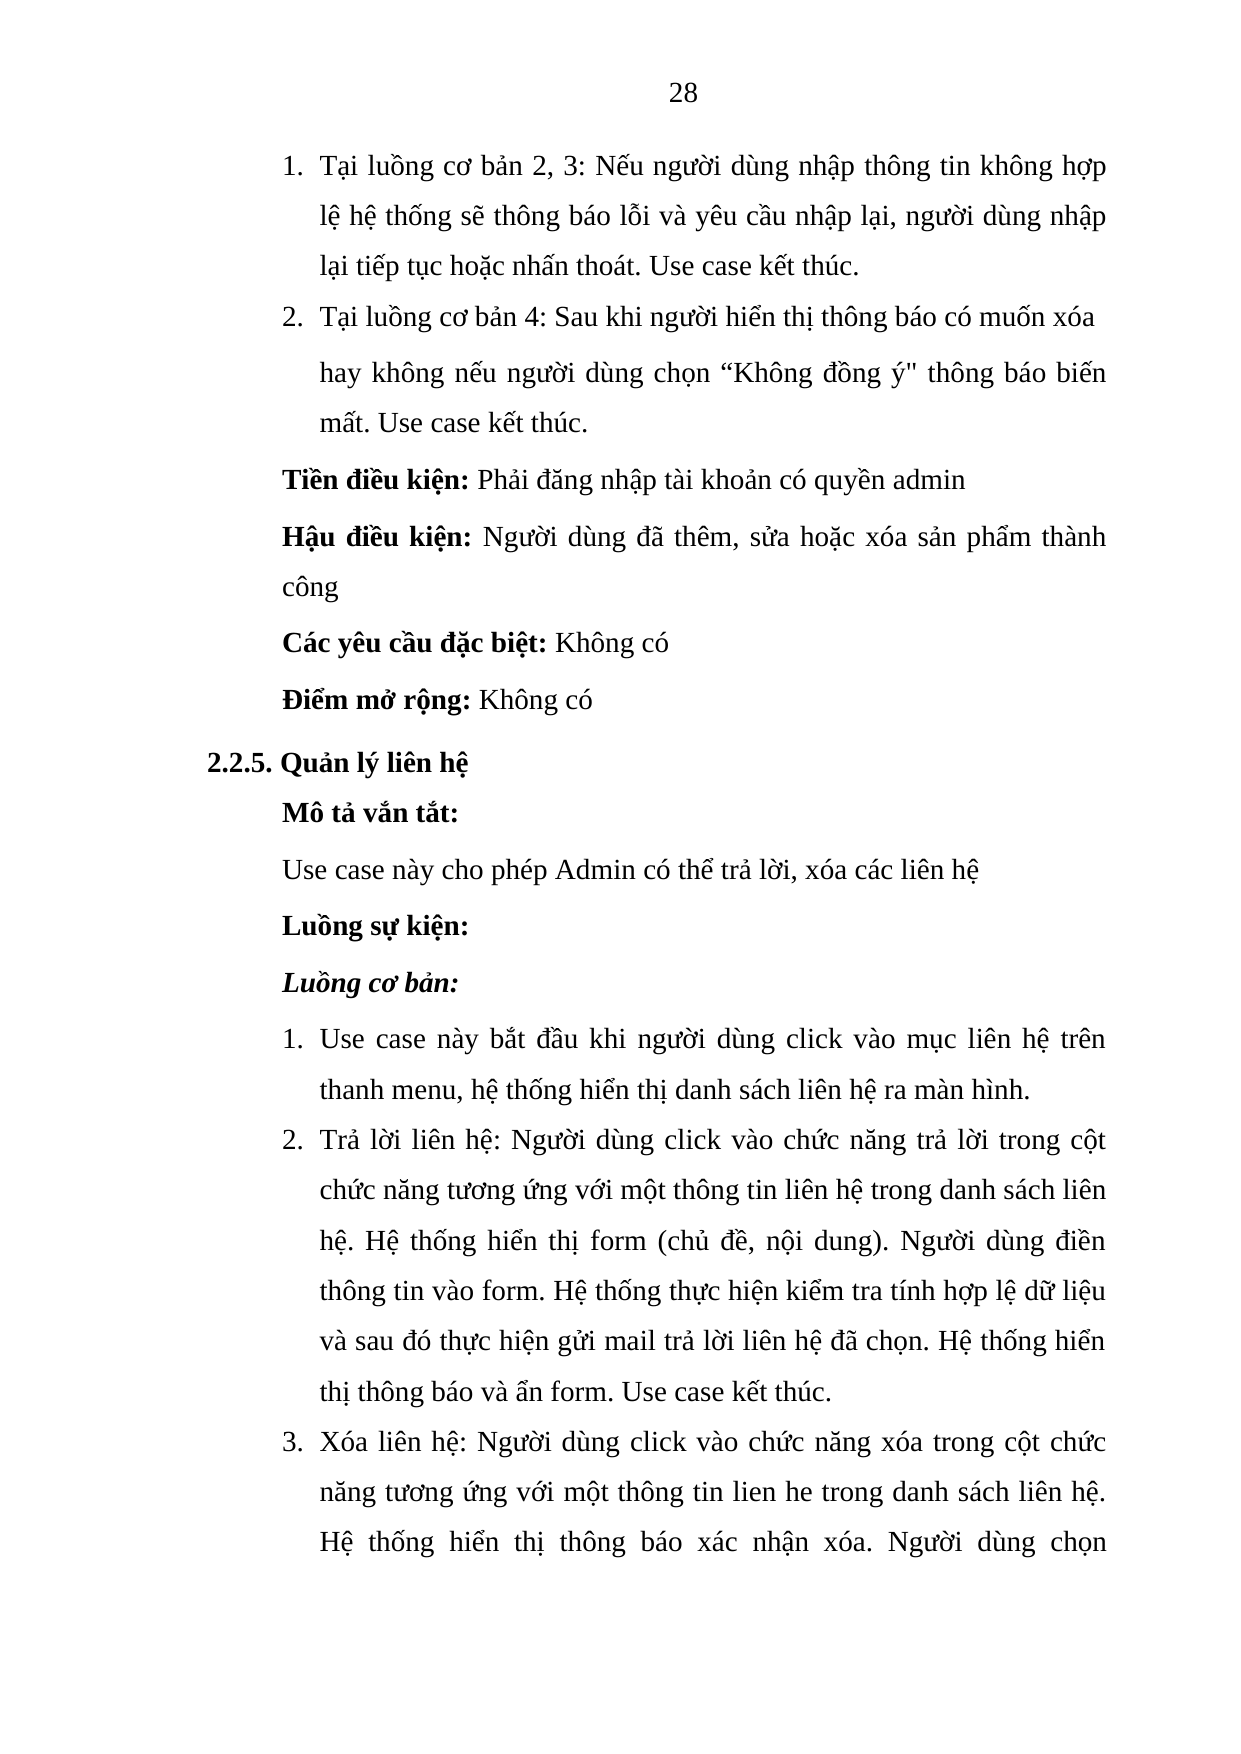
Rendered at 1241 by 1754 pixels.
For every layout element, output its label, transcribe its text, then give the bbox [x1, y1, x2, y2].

text Hậu điều kiện: Người dùng đã thêm, sửa hoặc xóa sản phẩm thành công [282, 519, 1107, 602]
text Các yêu cầu đặc biệt: Không có [282, 626, 1107, 659]
text Mô tả vắn tắt: [282, 795, 1107, 829]
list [282, 1424, 1107, 1558]
text hay không nếu người dùng chọn “Không đồng ý" thông báo biến mất. Use case kết thúc. [319, 355, 1107, 439]
list Tại luồng cơ bản 2, 3: Nếu người dùng nhập thông tin không hợp lệ hệ thống sẽ thông báo lỗi và yêu cầu nhập lại, người dùng nhập lại tiếp tục hoặc nhấn thoát. Use case kết thúc. [282, 148, 1107, 282]
list Tại luồng cơ bản 4: Sau khi người hiển thị thông báo có muốn xóa [282, 299, 1107, 332]
text Use case này cho phép Admin có thể trả lời, xóa các liên hệ [282, 852, 1107, 885]
list Use case này bắt đầu khi người dùng click vào mục liên hệ trên thanh menu, hệ thống hiển thị danh sách liên hệ ra màn hình. [282, 1021, 1107, 1105]
text Tiền điều kiện: Phải đăng nhập tài khoản có quyền admin [282, 462, 1107, 496]
list Trả lời liên hệ: Người dùng click vào chức năng trả lời trong cột chức năng tương ứng với một thông tin liên hệ trong danh sách liên hệ. Hệ thống hiển thị form (chủ đề, nội dung). Người dùng điền thông tin vào form. Hệ thống thực hiện kiểm tra tính hợp lệ dữ liệu và sau đó thực hiện gửi mail trả lời liên hệ đã chọn. Hệ thống hiển thị thông báo và ẩn form. Use case kết thúc. [282, 1122, 1107, 1407]
text Luồng cơ bản: [282, 965, 1107, 998]
subtitle 2.2.5. Quản lý liên hệ [207, 745, 1107, 778]
text Luồng sự kiện: [282, 908, 1107, 942]
text Điểm mở rộng: Không có [282, 682, 1107, 716]
